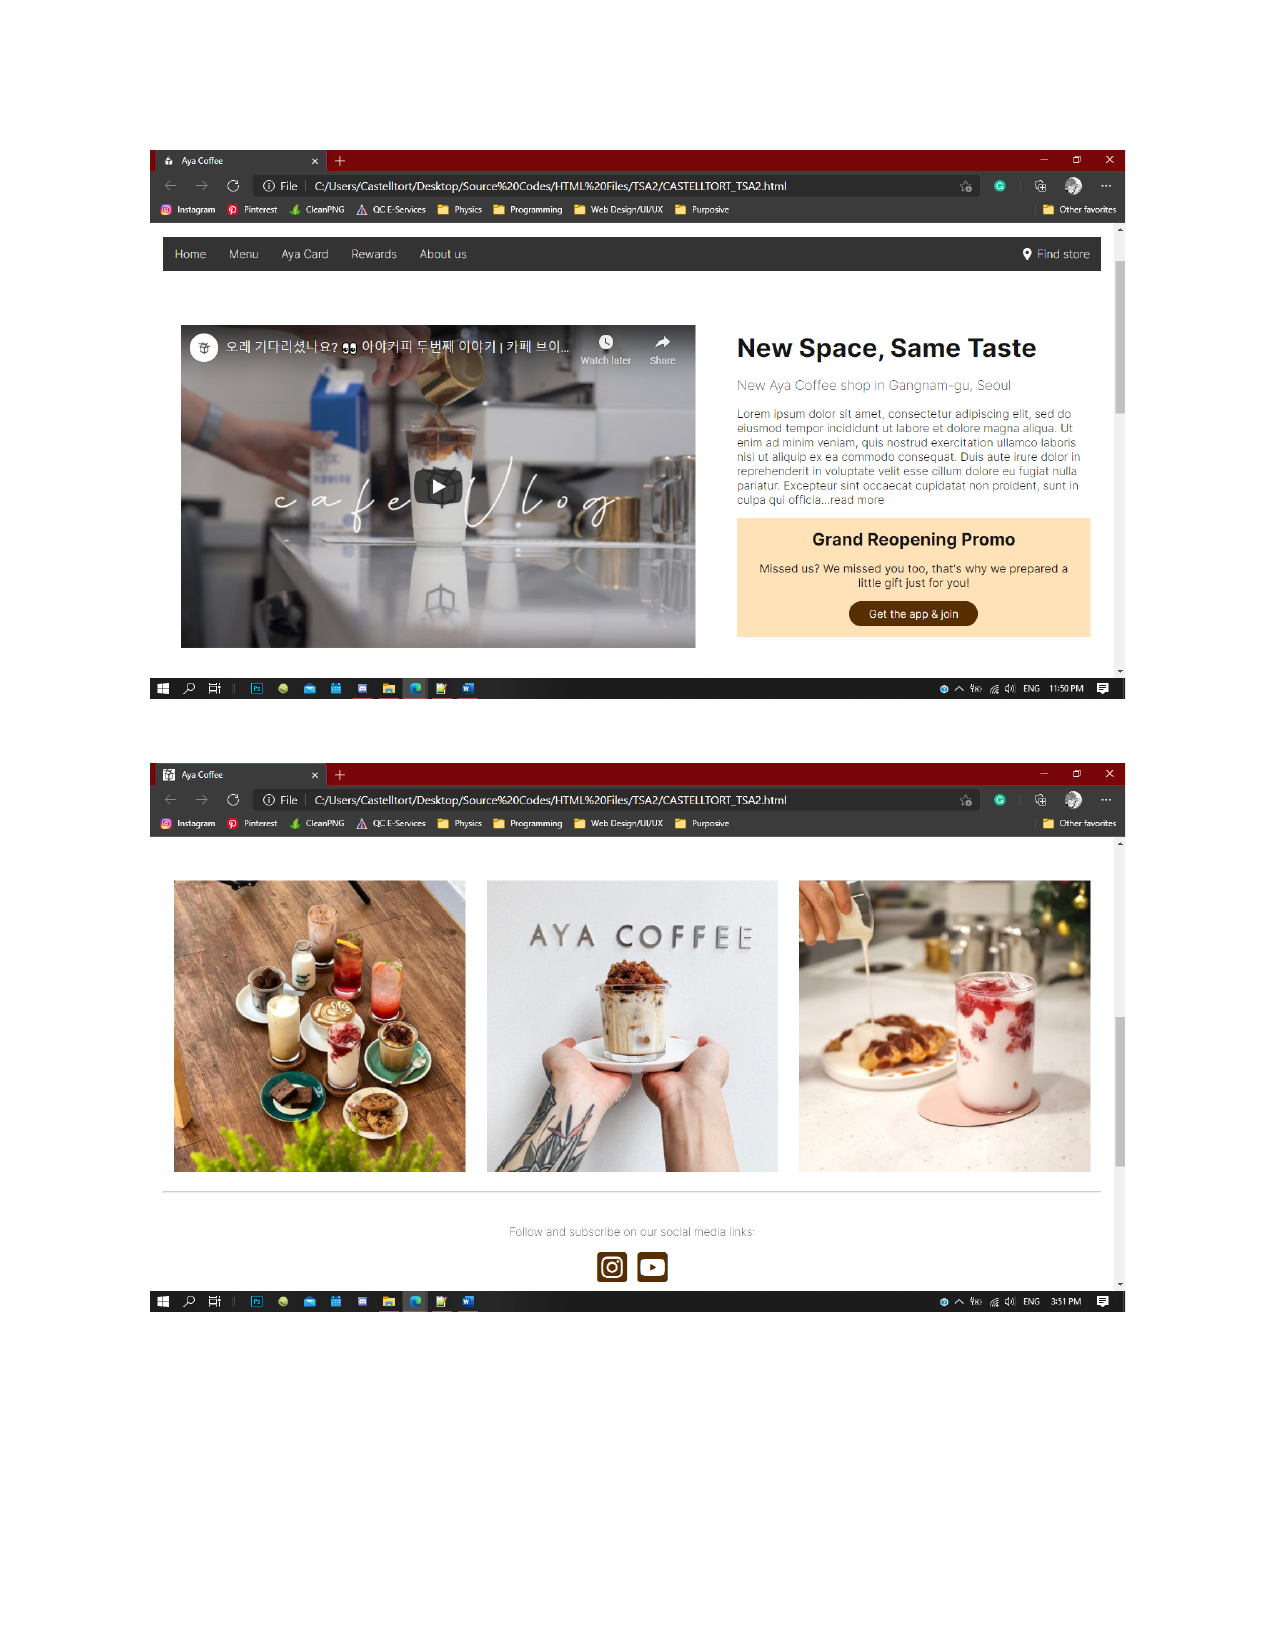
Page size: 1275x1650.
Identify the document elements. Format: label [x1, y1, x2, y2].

picture [150, 763, 1125, 1312]
picture [150, 150, 1125, 699]
